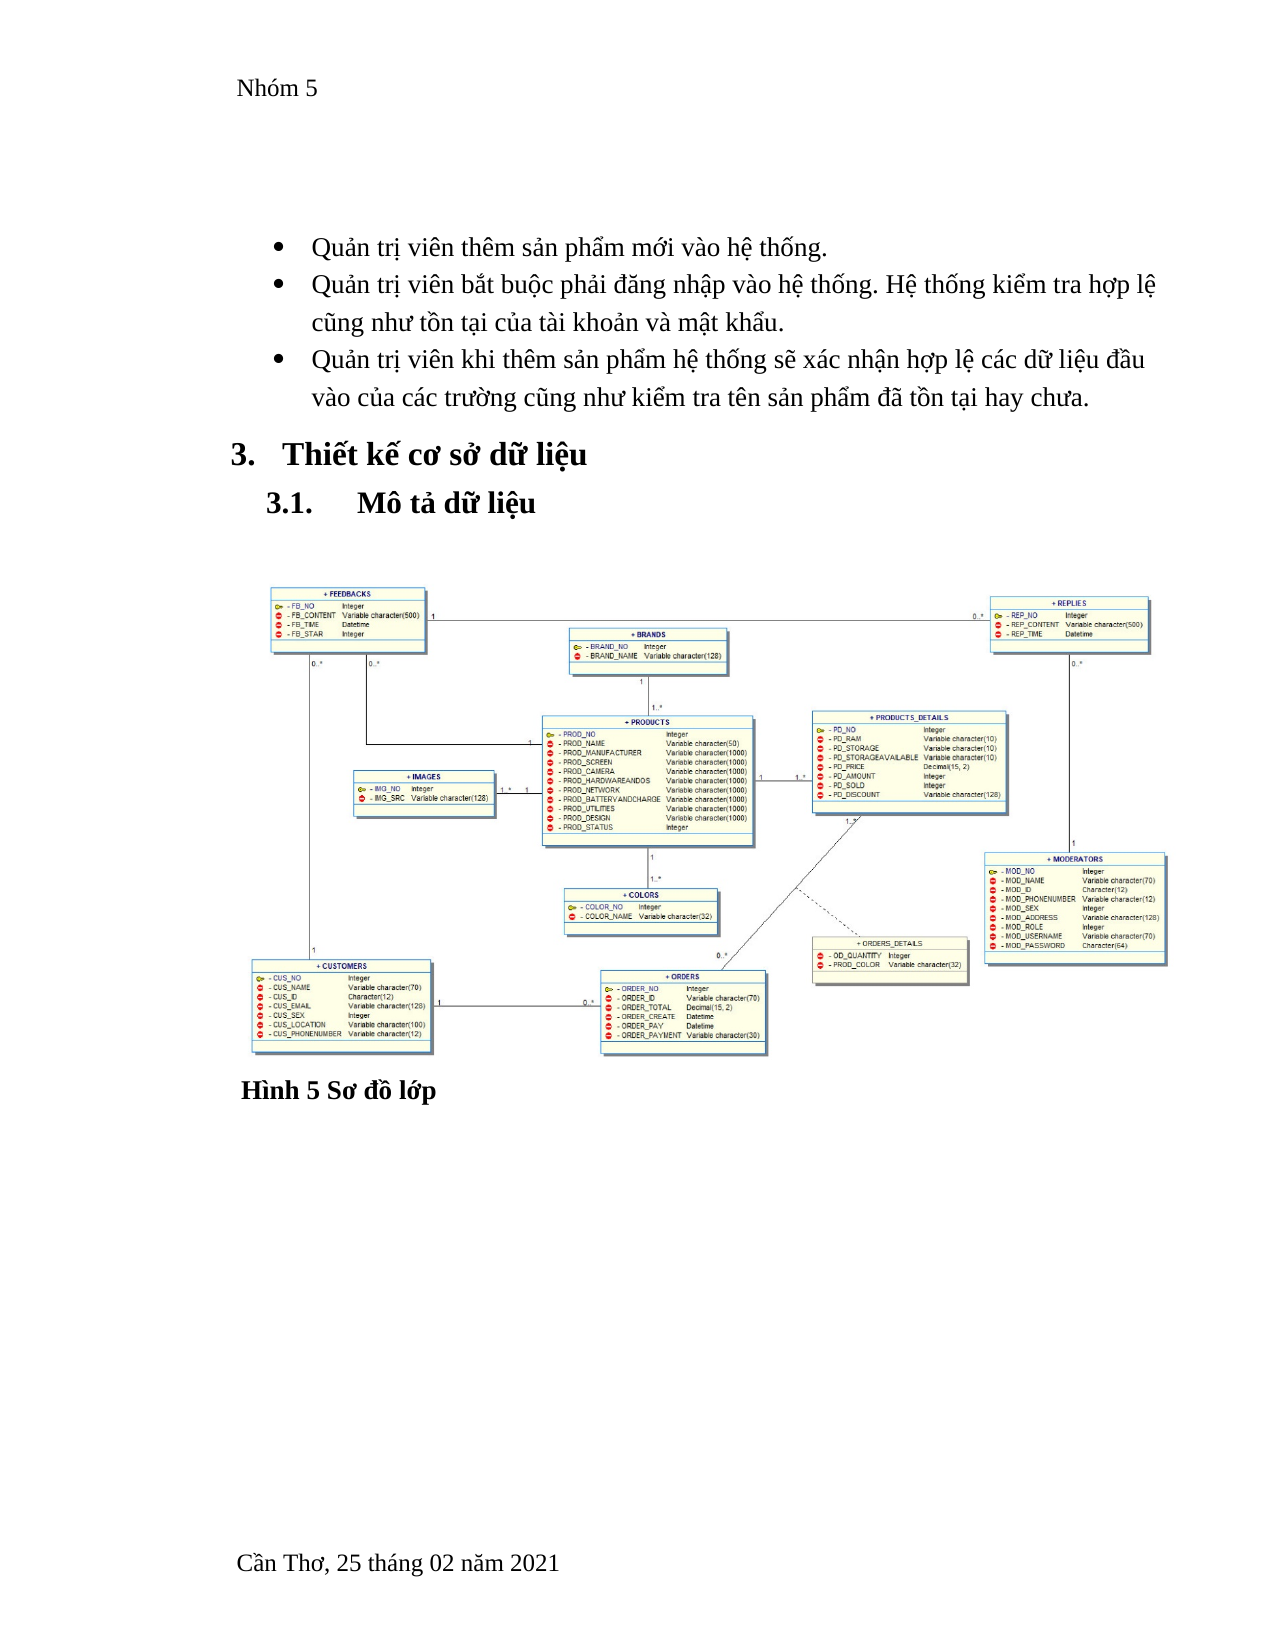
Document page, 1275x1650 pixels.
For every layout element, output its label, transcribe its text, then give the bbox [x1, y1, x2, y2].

list Quản trị viên thêm sản phẩm mới vào hệ thống. [274, 231, 1157, 262]
list Quản trị viên bắt buộc phải đăng nhập vào hệ thống. Hệ thống kiểm tra hợp lệ cũng như tồn tại của tài khoản và mật khẩu. [274, 269, 1157, 337]
picture [237, 573, 1188, 1066]
list Quản trị viên khi thêm sản phẩm hệ thống sẽ xác nhận hợp lệ các dữ liệu đầu vào của các trường cũng như kiểm tra tên sản phẩm đã tồn tại hay chưa. [274, 343, 1157, 412]
subtitle Mô tả dữ liệu [266, 485, 1157, 521]
subtitle Thiết kế cơ sở dữ liệu [230, 435, 1157, 473]
